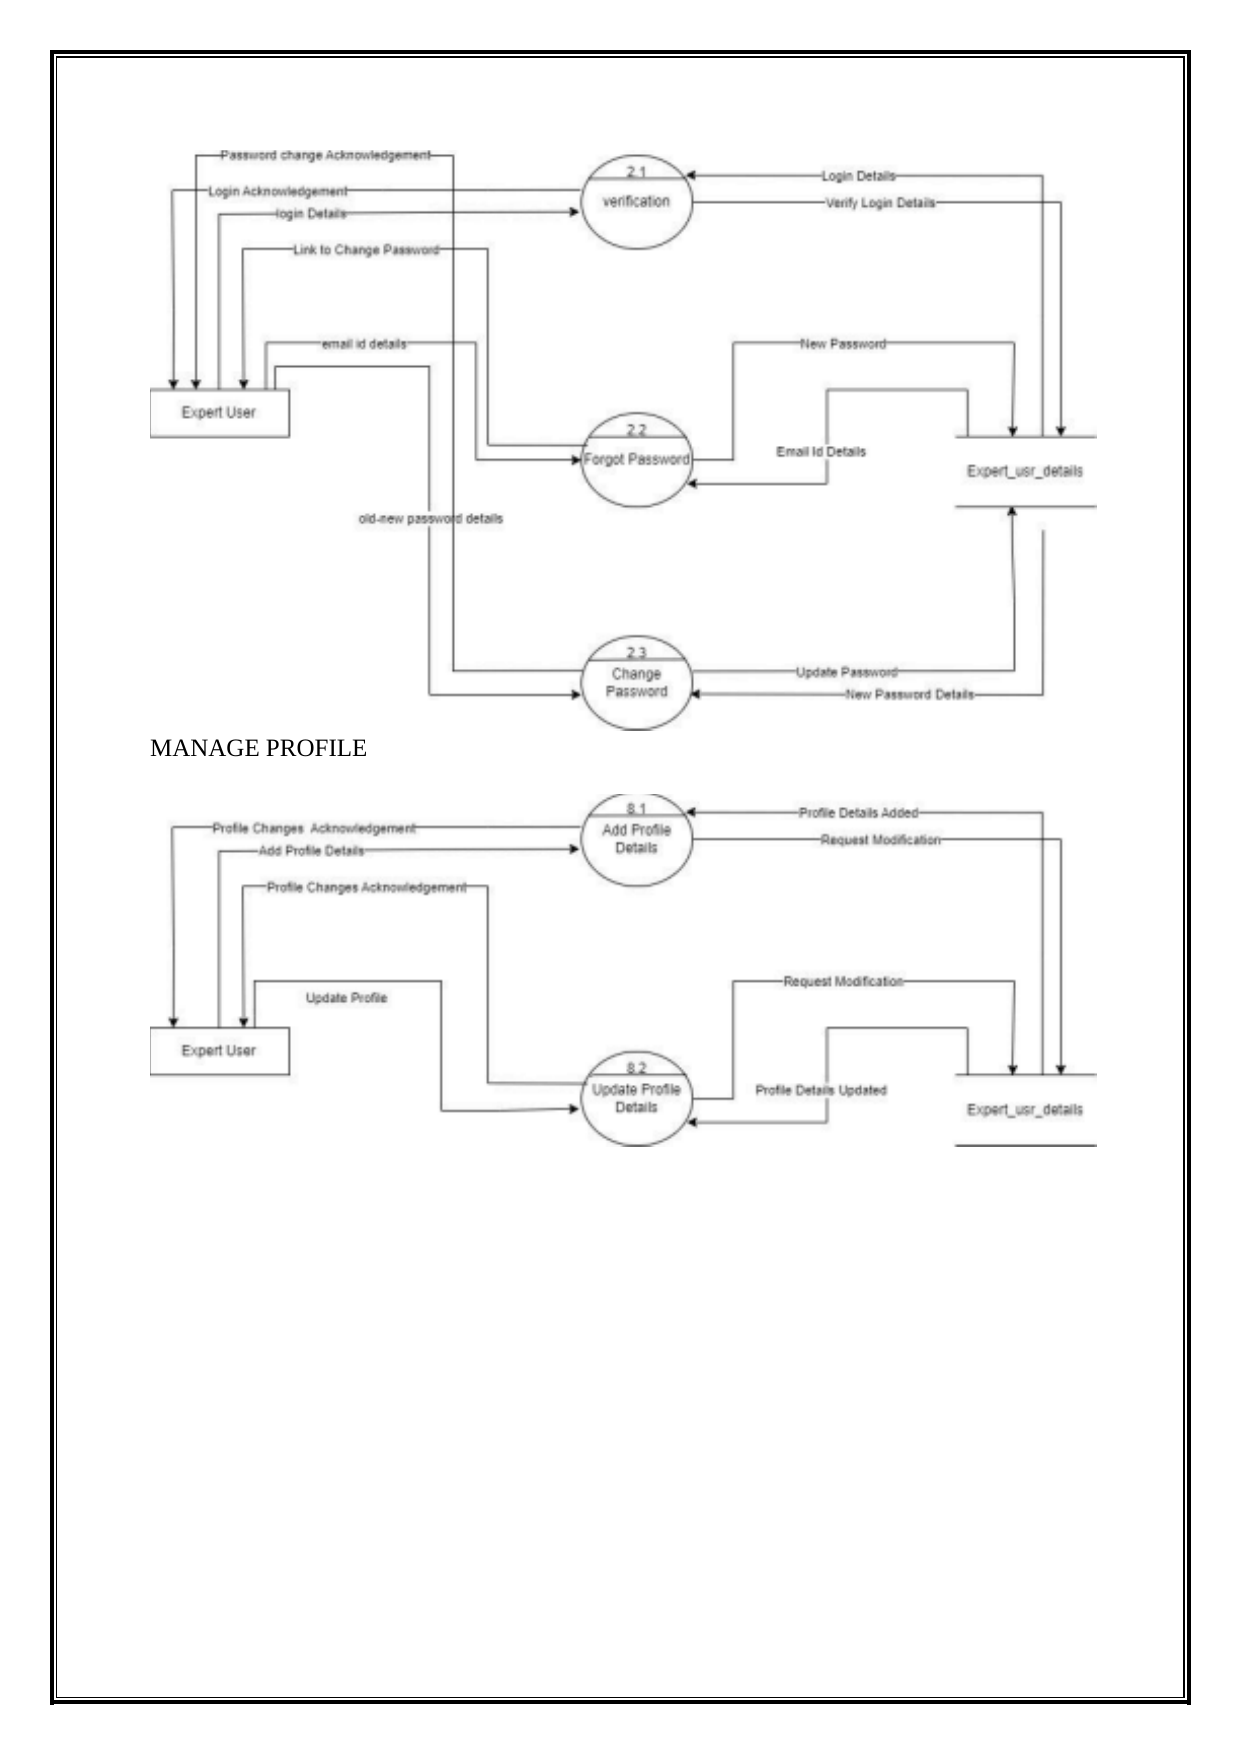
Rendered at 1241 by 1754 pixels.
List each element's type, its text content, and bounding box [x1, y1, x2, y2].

picture [150, 794, 1097, 1147]
text MANAGE PROFILE [150, 733, 1071, 761]
picture [150, 150, 1097, 731]
